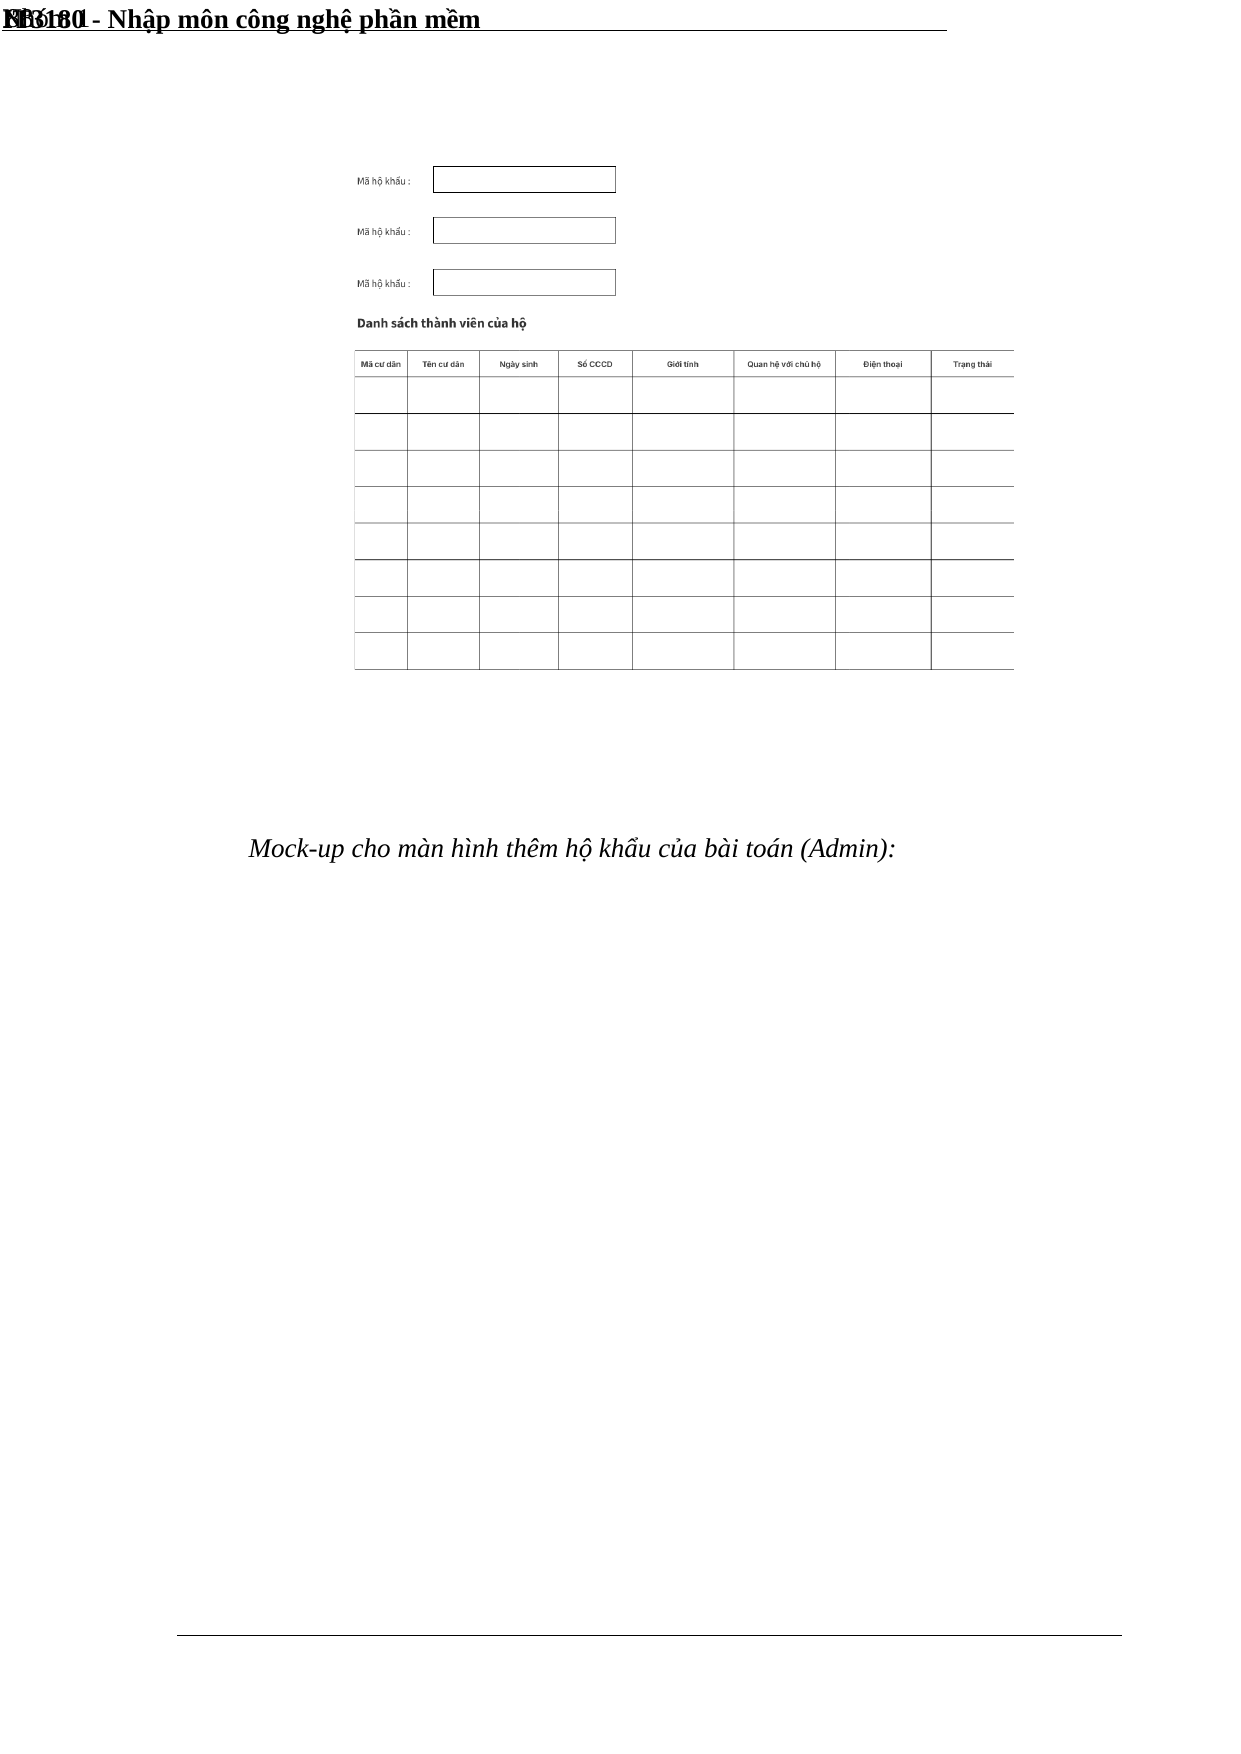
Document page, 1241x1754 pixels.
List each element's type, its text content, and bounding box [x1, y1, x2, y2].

text Mock-up cho màn hình thêm hộ khẩu của bài toán (Admin): [248, 832, 1122, 863]
picture [354, 166, 1014, 670]
